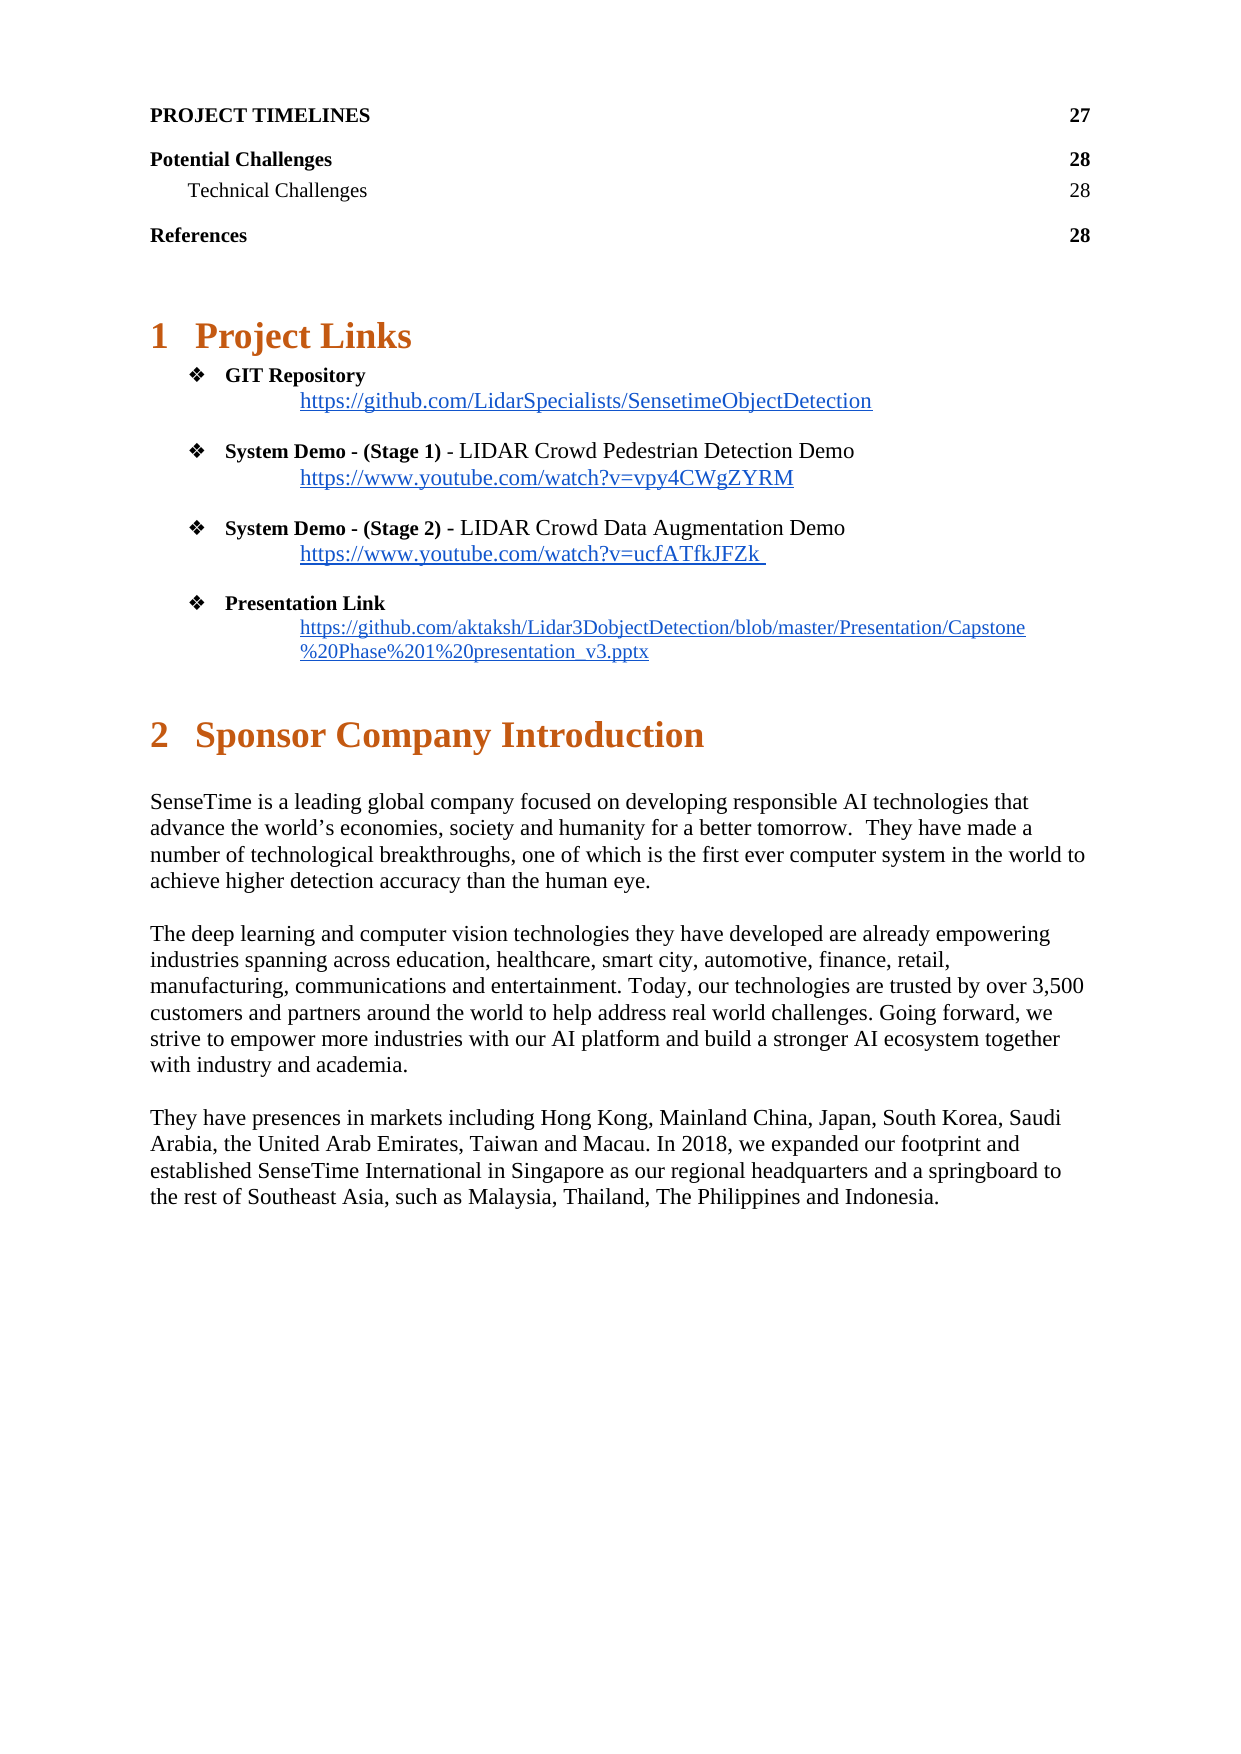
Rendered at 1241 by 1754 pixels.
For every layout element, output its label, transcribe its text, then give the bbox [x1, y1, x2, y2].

text https://www.youtube.com/watch?v=ucfATfkJFZk [300, 541, 1090, 567]
list System Demo - (Stage 2) - LIDAR Crowd Data Augmentation Demo [187, 514, 1090, 541]
text https://www.youtube.com/watch?v=vpy4CWgZYRM [300, 464, 1090, 490]
text https://github.com/LidarSpecialists/SensetimeObjectDetection [300, 387, 1090, 413]
text They have presences in markets including Hong Kong, Mainland China, Japan, South Korea, Saudi Arabia, the United Arab Emirates, Taiwan and Macau. In 2018, we expanded our footprint and established SenseTime International in Singapore as our regional headquarters and a springboard to the rest of Southeast Asia, such as Malaysia, Thailand, The Philippines and Indonesia. [150, 1104, 1090, 1209]
list GIT Repository [187, 363, 1090, 387]
subtitle Project Links [150, 313, 1090, 357]
list System Demo - (Stage 1) - LIDAR Crowd Pedestrian Detection Demo [187, 437, 1090, 464]
subtitle Sponsor Company Introduction [150, 712, 1090, 755]
list Presentation Link [187, 591, 1090, 615]
text The deep learning and computer vision technologies they have developed are already empowering industries spanning across education, healthcare, smart city, automotive, finance, retail, manufacturing, communications and entertainment. Today, our technologies are trusted by over 3,500 customers and partners around the world to help address real world challenges. Going forward, we strive to empower more industries with our AI platform and build a stronger AI ecosystem together with industry and academia. [150, 920, 1090, 1078]
text SenseTime is a leading global company focused on developing responsible AI technologies that advance the world’s economies, society and humanity for a better tomorrow. They have made a number of technological breakthroughs, one of which is the first ever computer system in the world to achieve higher detection accuracy than the human eye. [150, 788, 1090, 893]
text https://github.com/aktaksh/Lidar3DobjectDetection/blob/master/Presentation/Capstone%20Phase%201%20presentation_v3.pptx [300, 615, 1090, 663]
